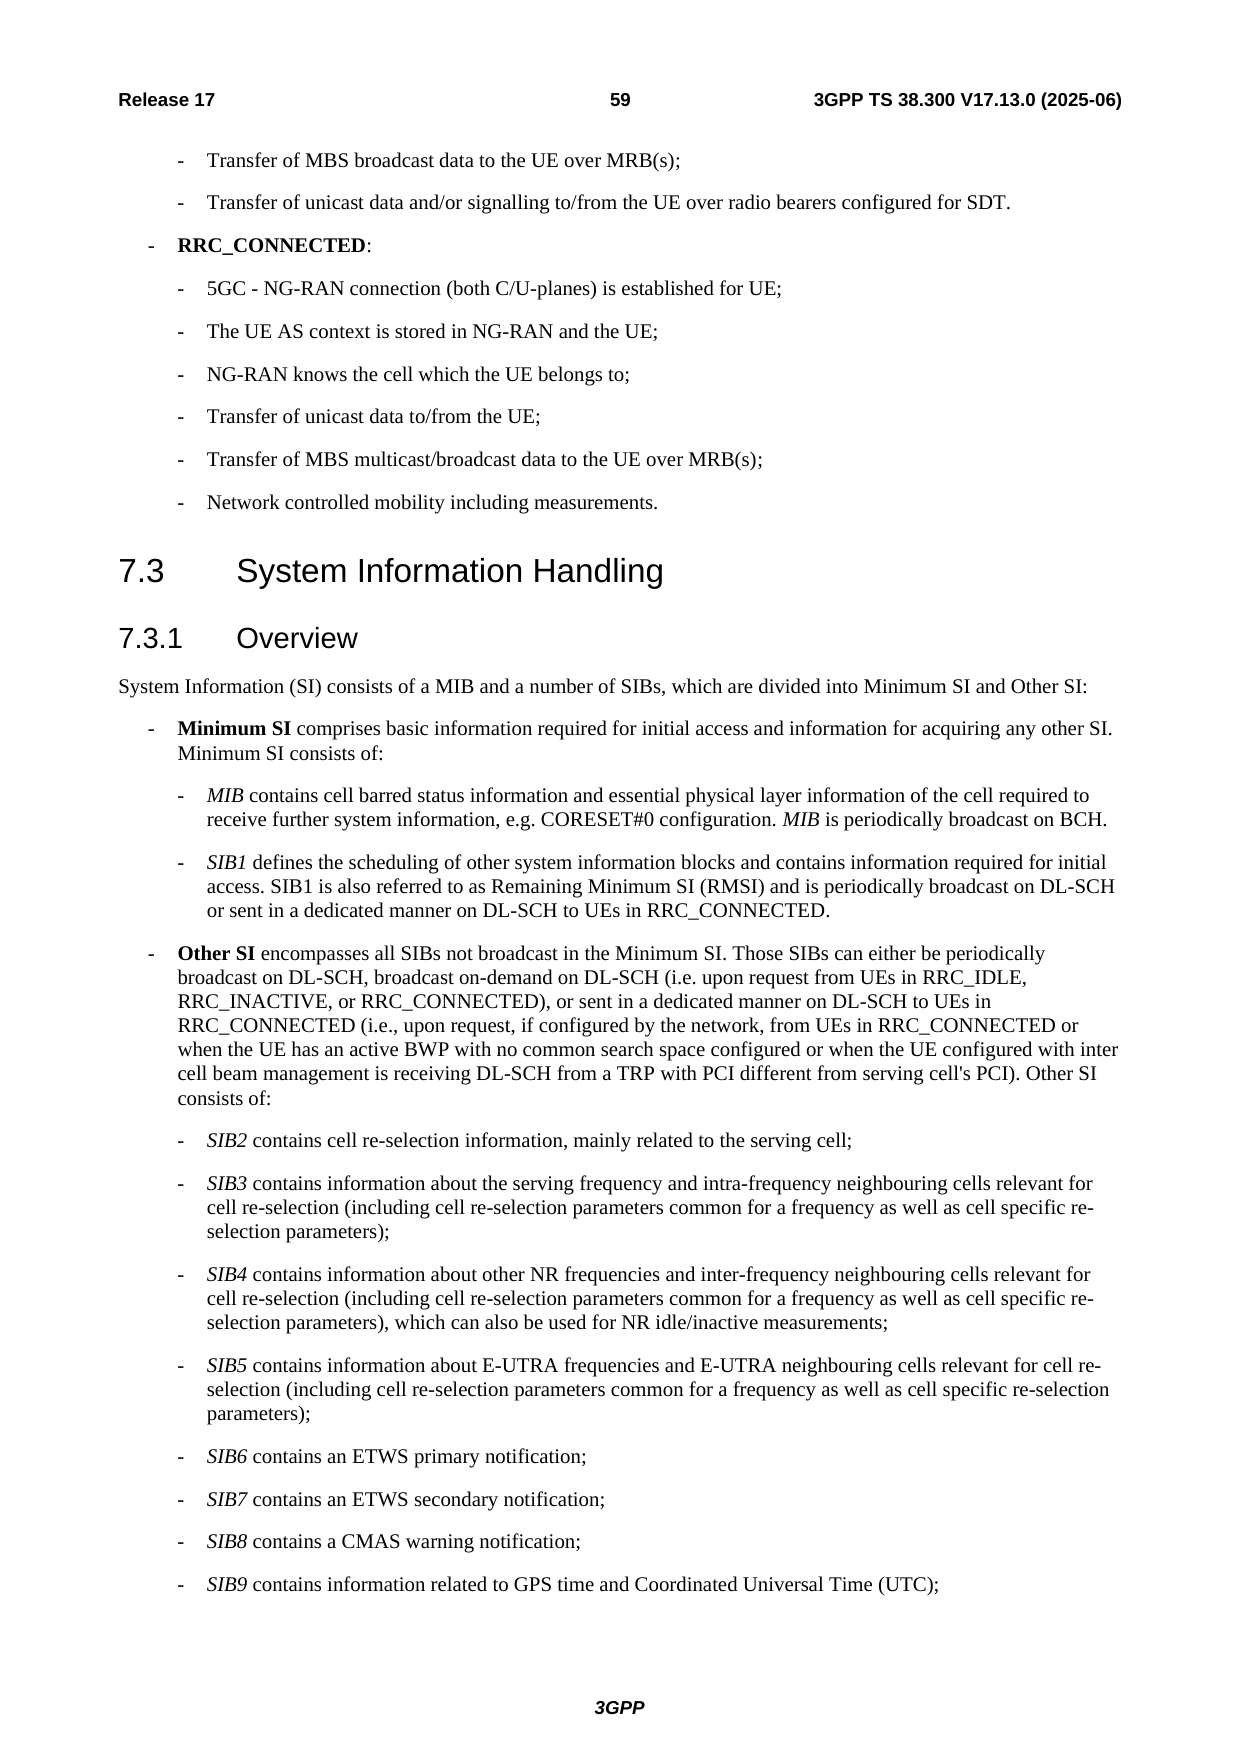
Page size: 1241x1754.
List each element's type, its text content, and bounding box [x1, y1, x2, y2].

text - SIB6 contains an ETWS primary notification; [177, 1444, 1122, 1468]
text - SIB1 defines the scheduling of other system information blocks and contains information required for initial access. SIB1 is also referred to as Remaining Minimum SI (RMSI) and is periodically broadcast on DL-SCH or sent in a dedicated manner on DL-SCH to UEs in RRC_CONNECTED. [177, 850, 1122, 922]
text - Minimum SI comprises basic information required for initial access and information for acquiring any other SI. Minimum SI consists of: [148, 716, 1122, 764]
text - NG-RAN knows the cell which the UE belongs to; [177, 362, 1122, 386]
subtitle 7.3 System Information Handling [118, 552, 1122, 590]
subtitle 7.3.1 Overview [118, 621, 1122, 655]
text - SIB7 contains an ETWS secondary notification; [177, 1487, 1122, 1511]
text - Transfer of MBS broadcast data to the UE over MRB(s); [177, 147, 1122, 172]
text - MIB contains cell barred status information and essential physical layer information of the cell required to receive further system information, e.g. CORESET#0 configuration. MIB is periodically broadcast on BCH. [177, 783, 1122, 831]
text - SIB2 contains cell re-selection information, mainly related to the serving cell; [177, 1128, 1122, 1152]
text - The UE AS context is stored in NG-RAN and the UE; [177, 319, 1122, 343]
text - Network controlled mobility including measurements. [177, 490, 1122, 514]
text - Transfer of MBS multicast/broadcast data to the UE over MRB(s); [177, 447, 1122, 471]
text - SIB5 contains information about E-UTRA frequencies and E-UTRA neighbouring cells relevant for cell re-selection (including cell re-selection parameters common for a frequency as well as cell specific re-selection parameters); [177, 1353, 1122, 1425]
text - SIB8 contains a CMAS warning notification; [177, 1529, 1122, 1553]
text - RRC_CONNECTED: [148, 233, 1122, 257]
text System Information (SI) consists of a MIB and a number of SIBs, which are divided into Minimum SI and Other SI: [118, 673, 1122, 698]
text - 5GC - NG-RAN connection (both C/U-planes) is established for UE; [177, 276, 1122, 300]
text - Other SI encompasses all SIBs not broadcast in the Minimum SI. Those SIBs can either be periodically broadcast on DL-SCH, broadcast on-demand on DL-SCH (i.e. upon request from UEs in RRC_IDLE, RRC_INACTIVE, or RRC_CONNECTED), or sent in a dedicated manner on DL-SCH to UEs in RRC_CONNECTED (i.e., upon request, if configured by the network, from UEs in RRC_CONNECTED or when the UE has an active BWP with no common search space configured or when the UE configured with inter cell beam management is receiving DL-SCH from a TRP with PCI different from serving cell's PCI). Other SI consists of: [148, 941, 1122, 1109]
text - Transfer of unicast data to/from the UE; [177, 404, 1122, 428]
text - SIB3 contains information about the serving frequency and intra-frequency neighbouring cells relevant for cell re-selection (including cell re-selection parameters common for a frequency as well as cell specific re-selection parameters); [177, 1171, 1122, 1243]
text - SIB4 contains information about other NR frequencies and inter-frequency neighbouring cells relevant for cell re-selection (including cell re-selection parameters common for a frequency as well as cell specific re-selection parameters), which can also be used for NR idle/inactive measurements; [177, 1262, 1122, 1334]
text - SIB9 contains information related to GPS time and Coordinated Universal Time (UTC); [177, 1572, 1122, 1596]
text - Transfer of unicast data and/or signalling to/from the UE over radio bearers configured for SDT. [177, 190, 1122, 214]
